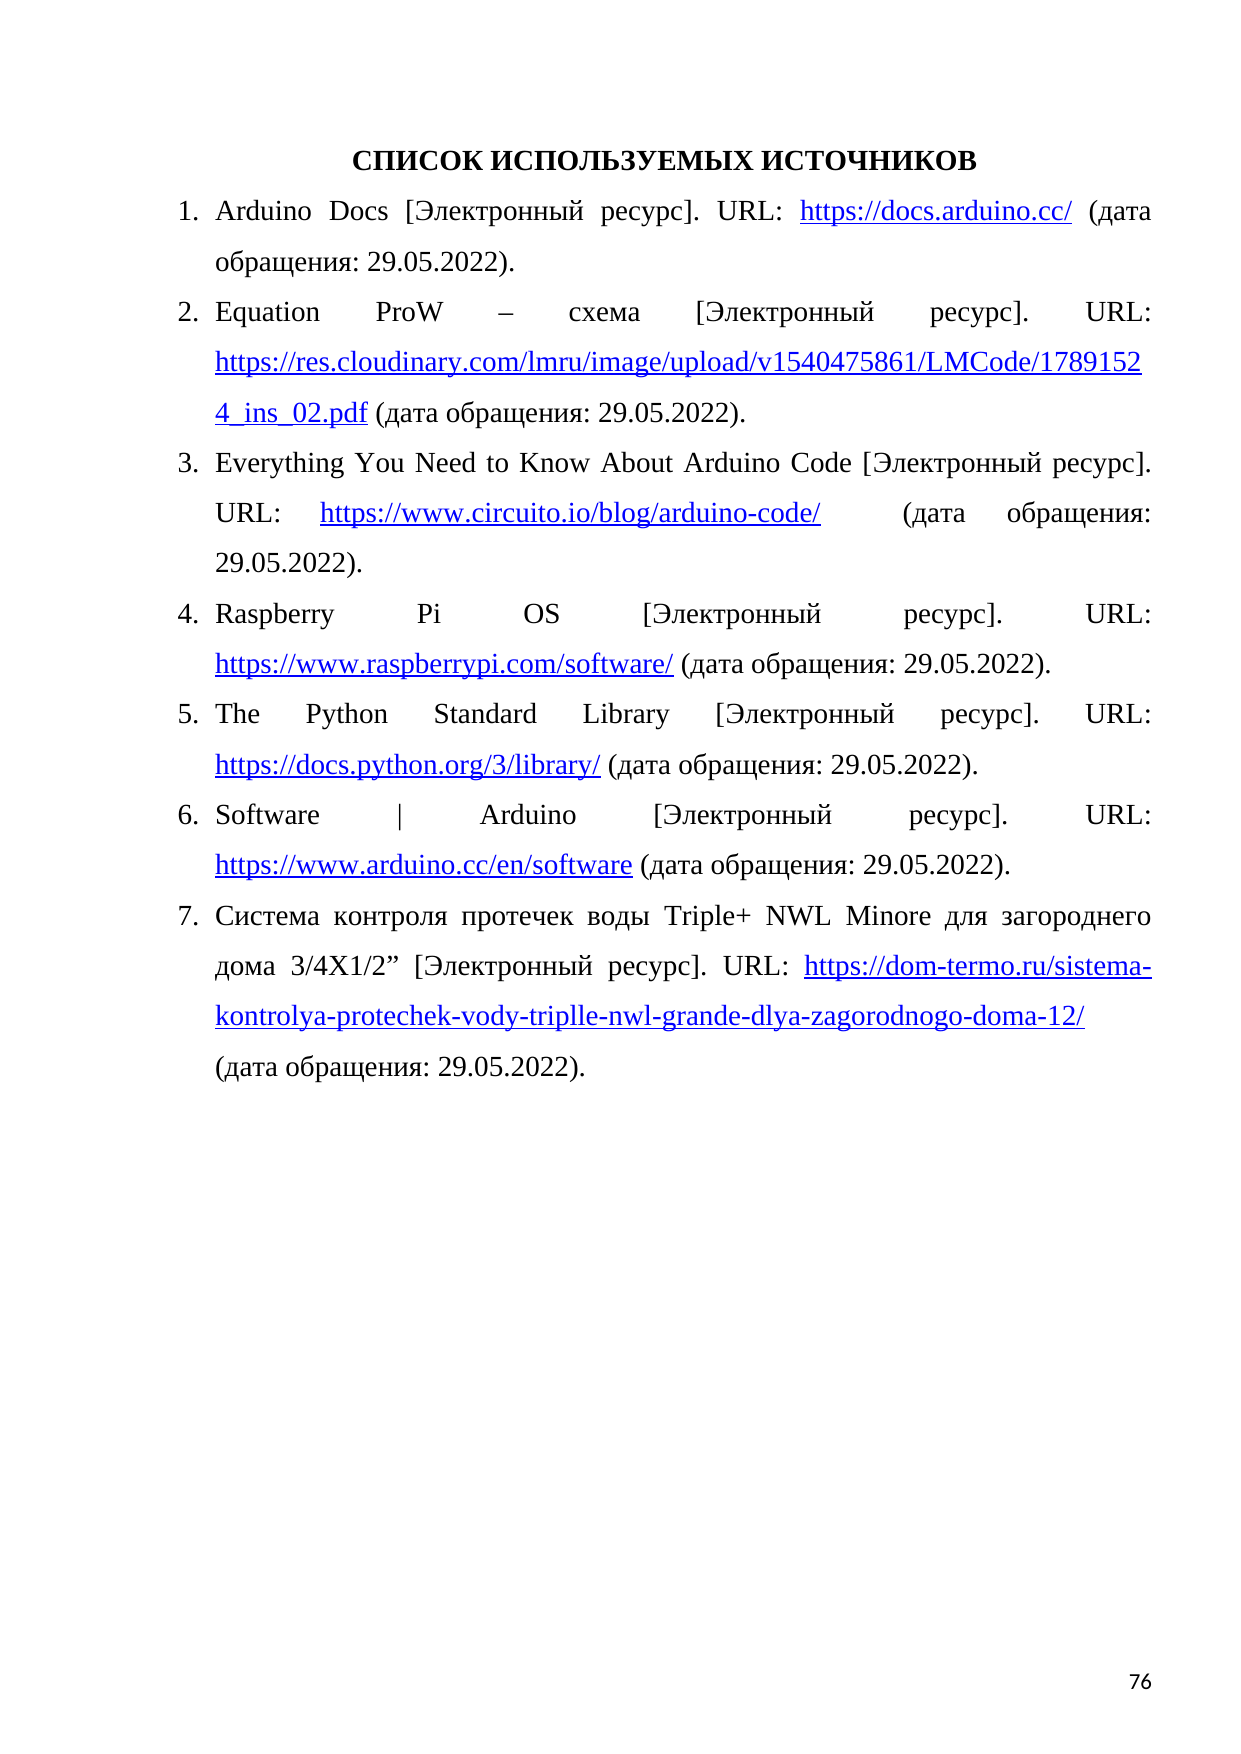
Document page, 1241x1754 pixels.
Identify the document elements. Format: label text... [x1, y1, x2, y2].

list Arduino Docs [Электронный ресурс]. URL: https://docs.arduino.cc/ (дата обращения: 29.05.2022). [177, 193, 1152, 277]
list The Python Standard Library [Электронный ресурс]. URL: https://docs.python.org/3/library/ (дата обращения: 29.05.2022). [177, 697, 1152, 780]
list Everything You Need to Know About Arduino Code [Электронный ресурс]. URL: https://www.circuito.io/blog/arduino-code/ (дата обращения: 29.05.2022). [177, 445, 1152, 579]
list Software | Arduino [Электронный ресурс]. URL: https://www.arduino.cc/en/software (дата обращения: 29.05.2022). [177, 797, 1152, 881]
list Система контроля протечек воды Triple+ NWL Minore для загороднего дома 3/4Х1/2” [Электронный ресурс]. URL: https://dom-termo.ru/sistema-kontrolya-protechek-vody-triplle-nwl-grande-dlya-zagorodnogo-doma-12/ (дата обращения: 29.05.2022). [177, 898, 1152, 1082]
list Equation ProW – схема [Электронный ресурс]. URL: https://res.cloudinary.com/lmru/image/upload/v1540475861/LMCode/17891524_ins_02.pdf (дата обращения: 29.05.2022). [177, 294, 1152, 428]
list Raspberry Pi OS [Электронный ресурс]. URL: https://www.raspberrypi.com/software/ (дата обращения: 29.05.2022). [177, 596, 1152, 680]
text СПИСОК ИСПОЛЬЗУЕМЫХ ИСТОЧНИКОВ [177, 143, 1152, 177]
